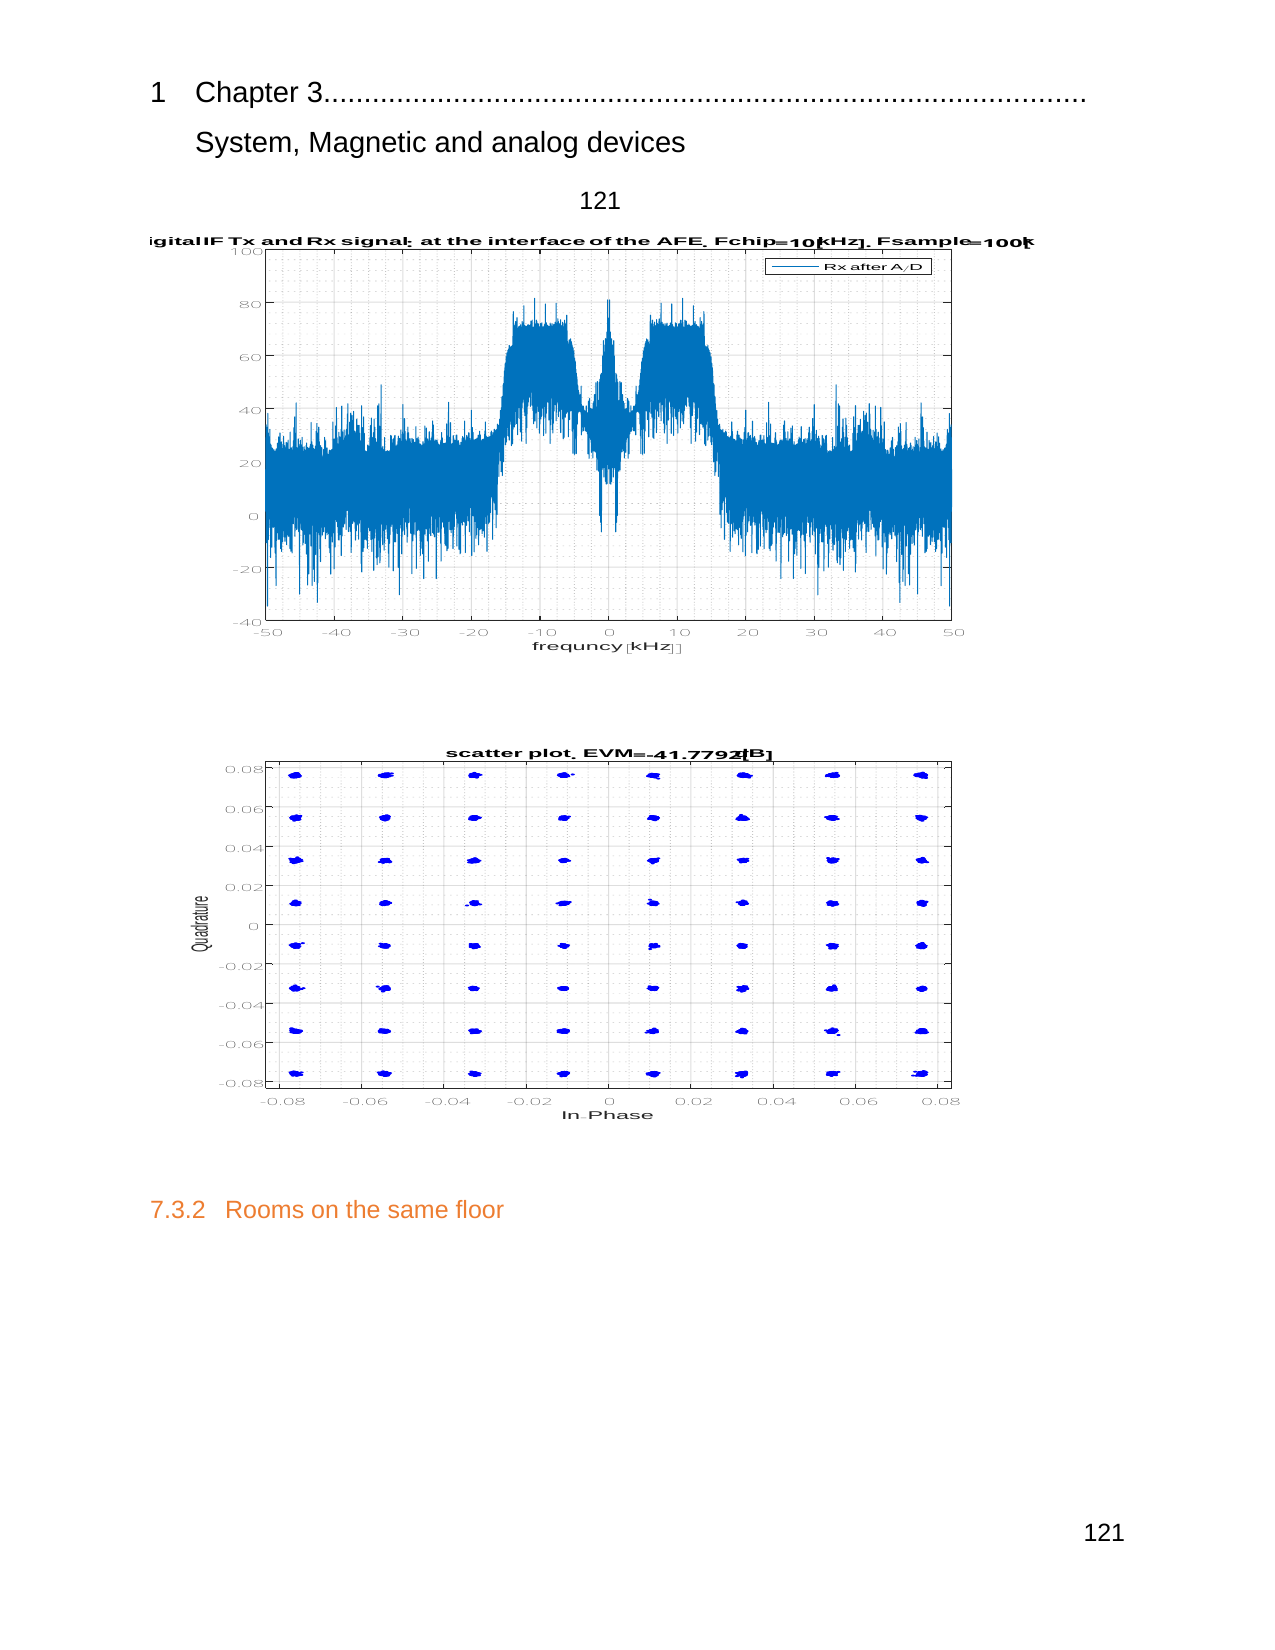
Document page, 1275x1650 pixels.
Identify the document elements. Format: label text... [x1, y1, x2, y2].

subtitle Rooms on the same floor [150, 1195, 1125, 1224]
